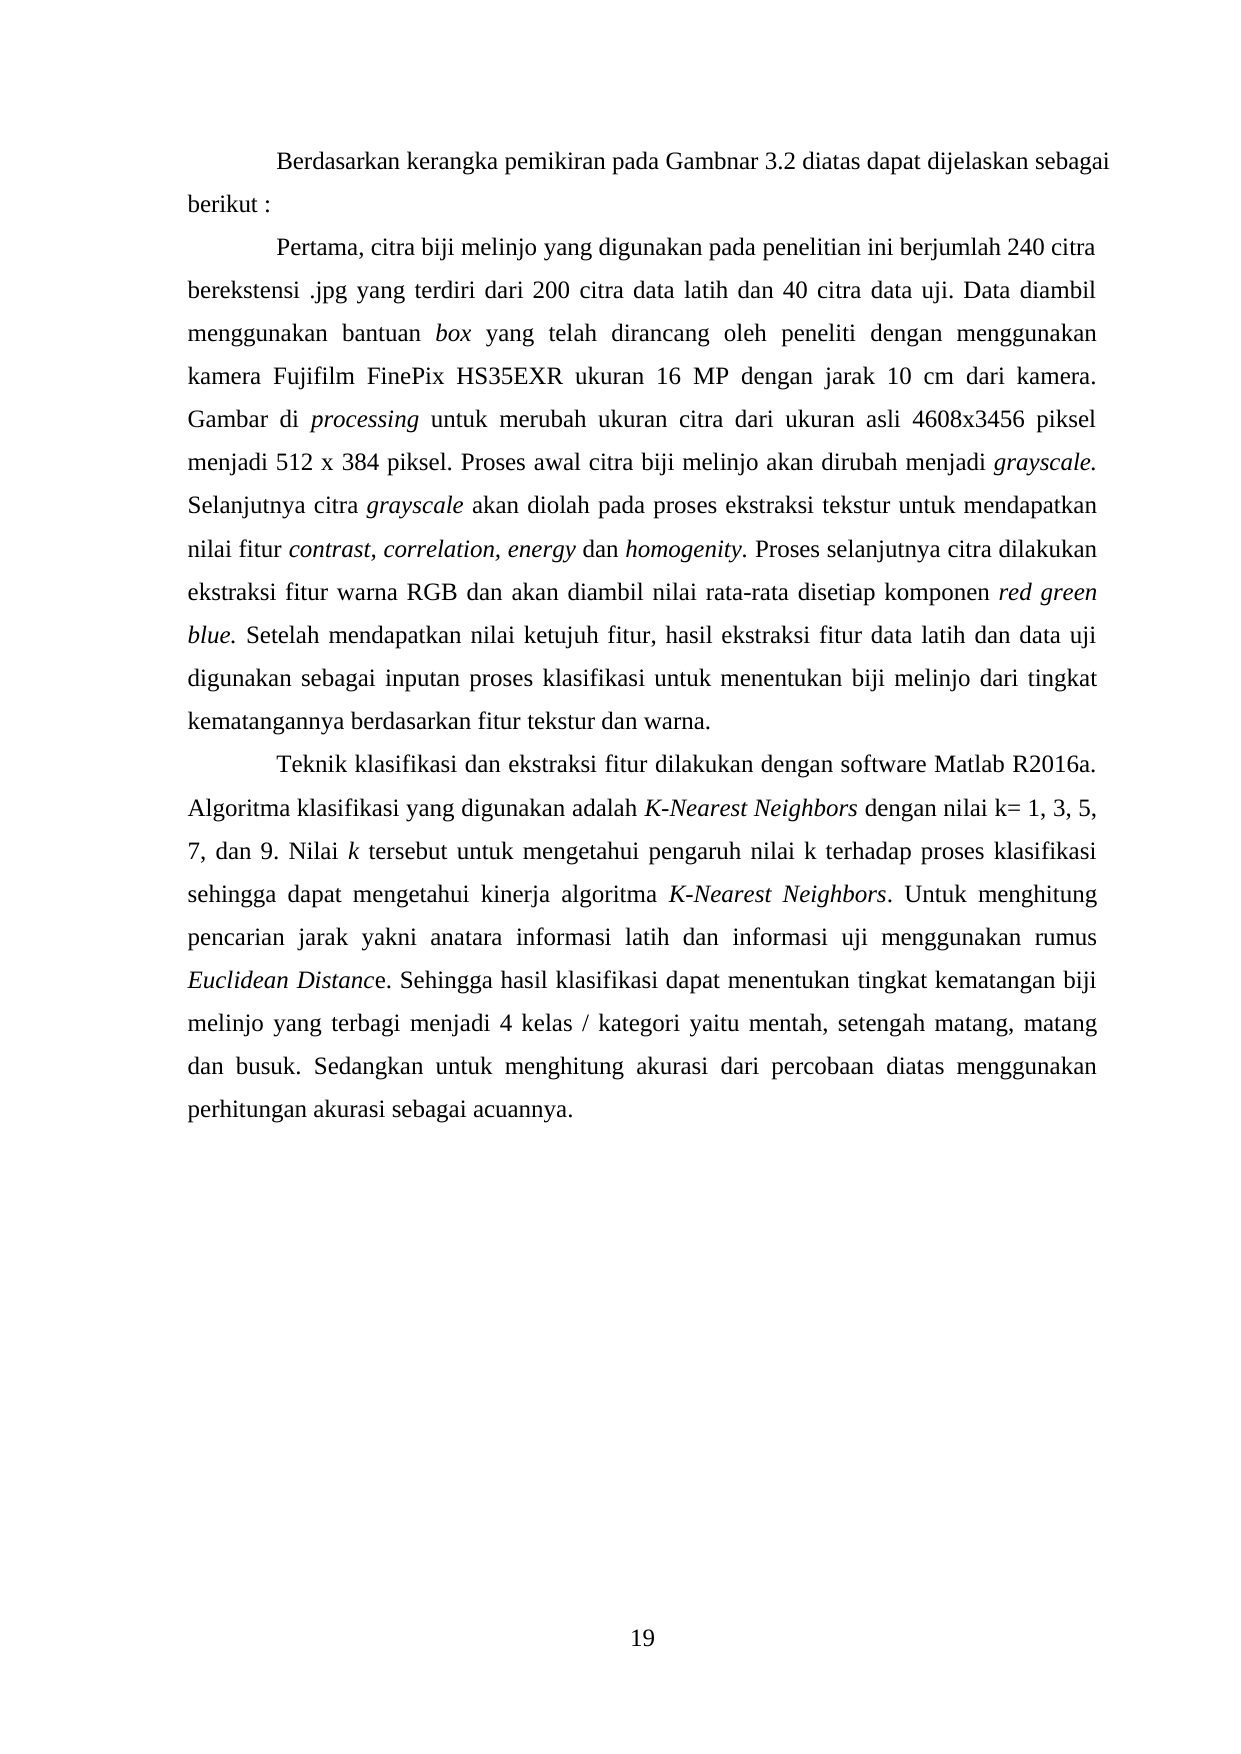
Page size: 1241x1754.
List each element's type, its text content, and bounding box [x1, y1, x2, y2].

text Teknik klasifikasi dan ekstraksi fitur dilakukan dengan software Matlab R2016a. Algoritma klasifikasi yang digunakan adalah K-Nearest Neighbors dengan nilai k= 1, 3, 5, 7, dan 9. Nilai k tersebut untuk mengetahui pengaruh nilai k terhadap proses klasifikasi sehingga dapat mengetahui kinerja algoritma K-Nearest Neighbors. Untuk menghitung pencarian jarak yakni anatara informasi latih dan informasi uji menggunakan rumus Euclidean Distance. Sehingga hasil klasifikasi dapat menentukan tingkat kematangan biji melinjo yang terbagi menjadi 4 kelas / kategori yaitu mentah, setengah matang, matang dan busuk. Sedangkan untuk menghitung akurasi dari percobaan diatas menggunakan perhitungan akurasi sebagai acuannya. [187, 749, 1097, 1123]
text Berdasarkan kerangka pemikiran pada Gambnar 3.2 diatas dapat dijelaskan sebagai [276, 146, 1176, 174]
text Pertama, citra biji melinjo yang digunakan pada penelitian ini berjumlah 240 citra [276, 232, 1176, 261]
text berikut : [187, 189, 271, 217]
text berekstensi .jpg yang terdiri dari 200 citra data latih dan 40 citra data uji. Data diambil menggunakan bantuan box yang telah dirancang oleh peneliti dengan menggunakan kamera Fujifilm FinePix HS35EXR ukuran 16 MP dengan jarak 10 cm dari kamera. Gambar di processing untuk merubah ukuran citra dari ukuran asli 4608x3456 piksel menjadi 512 x 384 piksel. Proses awal citra biji melinjo akan dirubah menjadi grayscale. Selanjutnya citra grayscale akan diolah pada proses ekstraksi tekstur untuk mendapatkan nilai fitur contrast, correlation, energy dan homogenity. Proses selanjutnya citra dilakukan ekstraksi fitur warna RGB dan akan diambil nilai rata-rata disetiap komponen red green blue. Setelah mendapatkan nilai ketujuh fitur, hasil ekstraksi fitur data latih dan data uji digunakan sebagai inputan proses klasifikasi untuk menentukan biji melinjo dari tingkat kematangannya berdasarkan fitur tekstur dan warna. [187, 275, 1097, 735]
